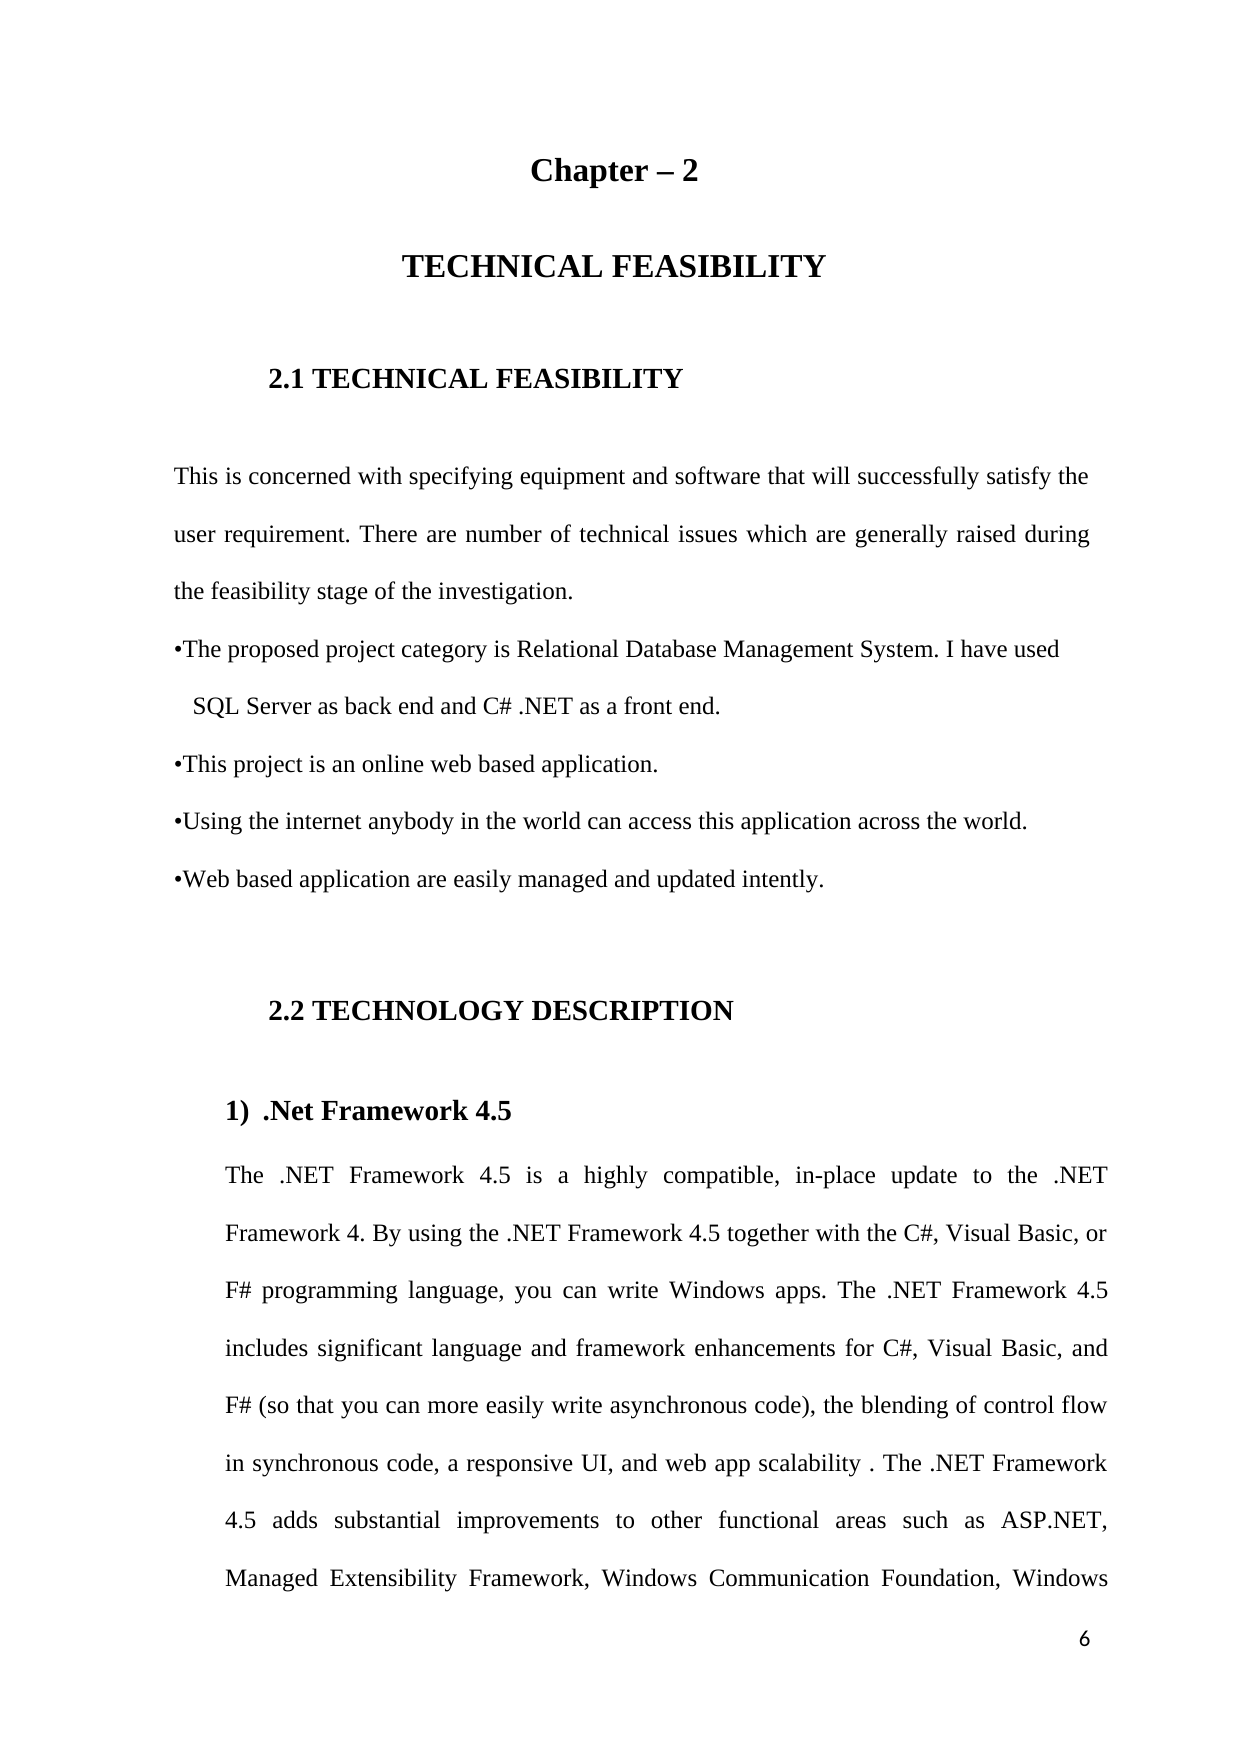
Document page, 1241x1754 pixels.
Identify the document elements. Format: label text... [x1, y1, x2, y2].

list •Using the internet anybody in the world can access this application across the world. [174, 806, 1090, 835]
list SQL Server as back end and C# .NET as a front end. [174, 691, 1090, 720]
text 2.2 TECHNOLOGY DESCRIPTION [312, 993, 1078, 1026]
list .Net Framework 4.5 [225, 1093, 1109, 1127]
text 2.1 TECHNICAL FEASIBILITY [312, 361, 1078, 394]
text Chapter – 2 [150, 150, 1078, 188]
list This is concerned with specifying equipment and software that will successfully satisfy the user requirement. There are number of technical issues which are generally raised during the feasibility stage of the investigation. [174, 461, 1090, 605]
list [225, 1160, 1109, 1592]
text TECHNICAL FEASIBILITY [150, 246, 1078, 284]
list •Web based application are easily managed and updated intently. [174, 864, 1090, 893]
list •The proposed project category is Relational Database Management System. I have used [174, 634, 1090, 663]
list •This project is an online web based application. [174, 749, 1090, 778]
